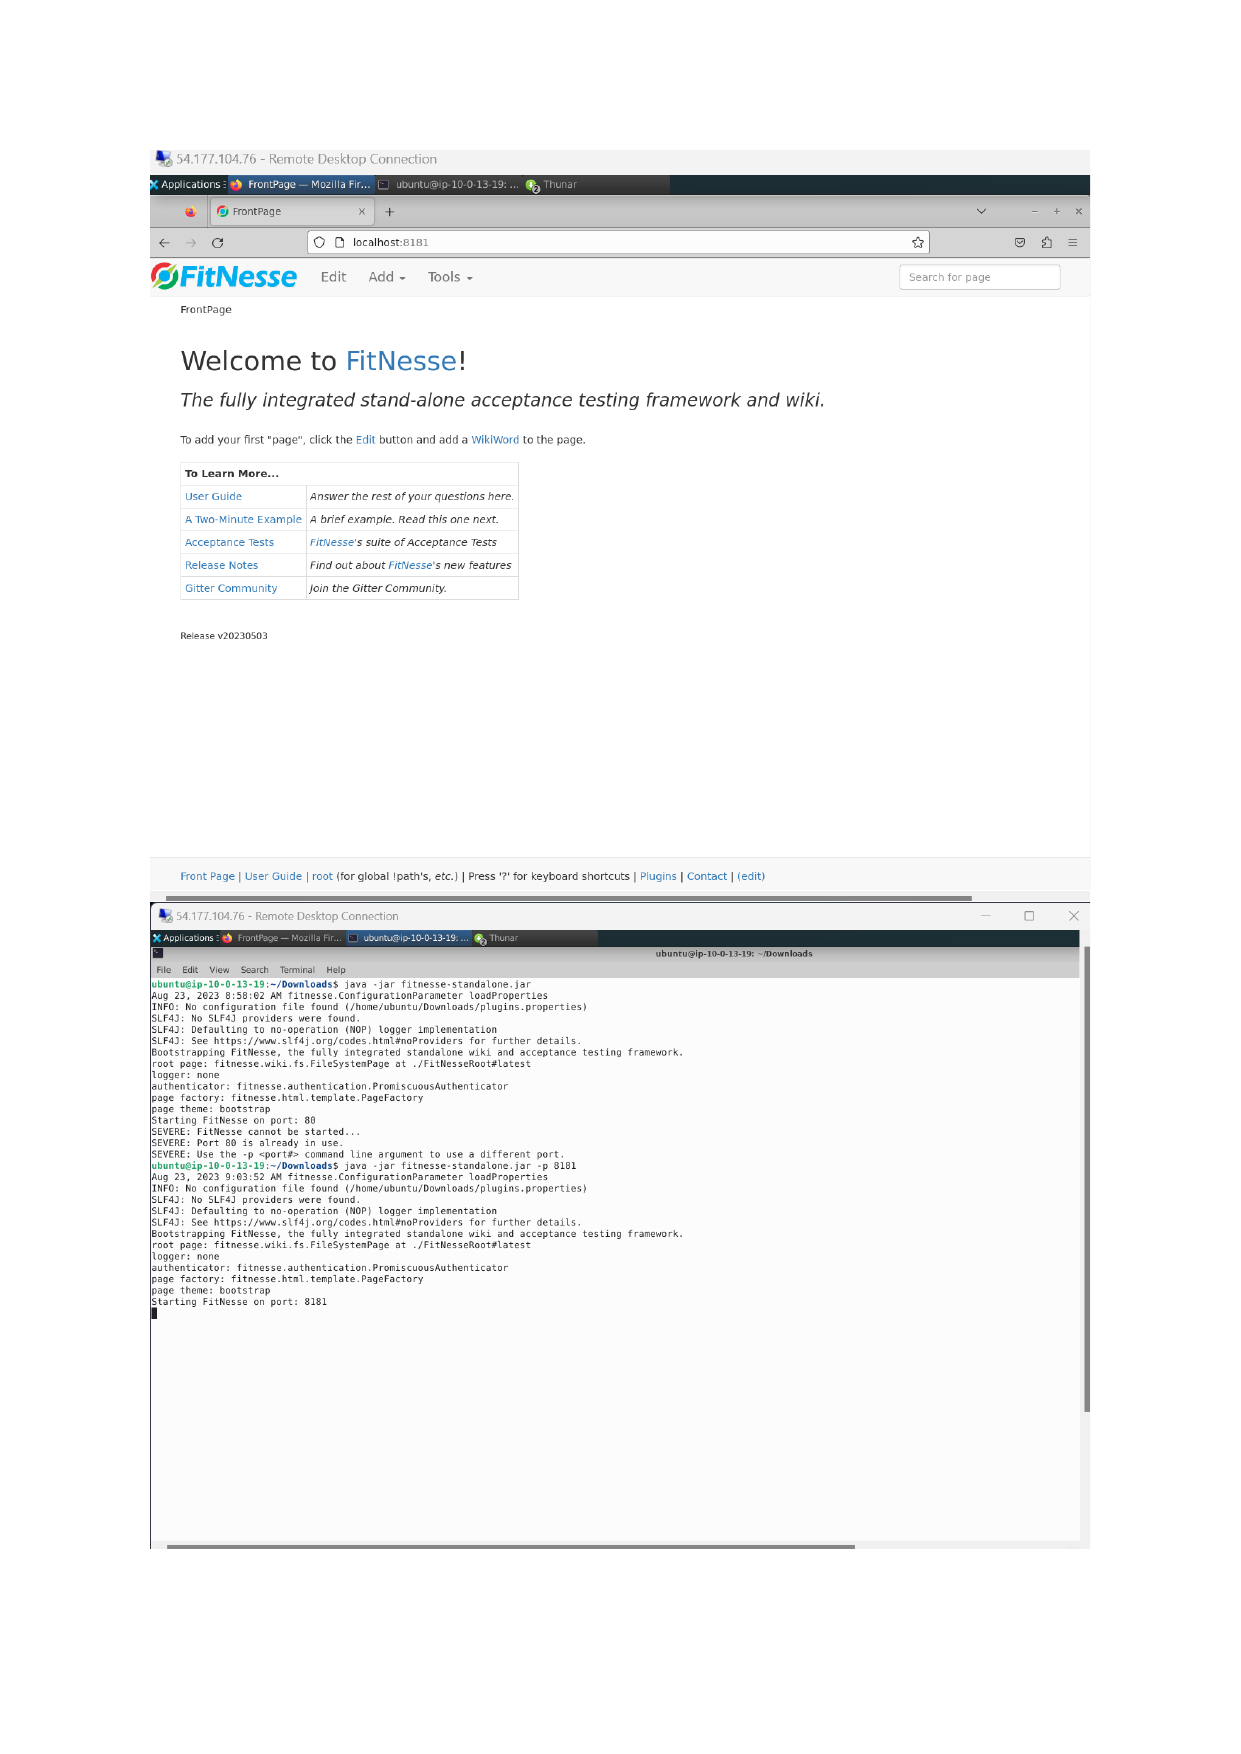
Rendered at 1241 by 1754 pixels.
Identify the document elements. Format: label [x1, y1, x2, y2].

picture [150, 902, 1091, 1549]
picture [150, 150, 1091, 901]
